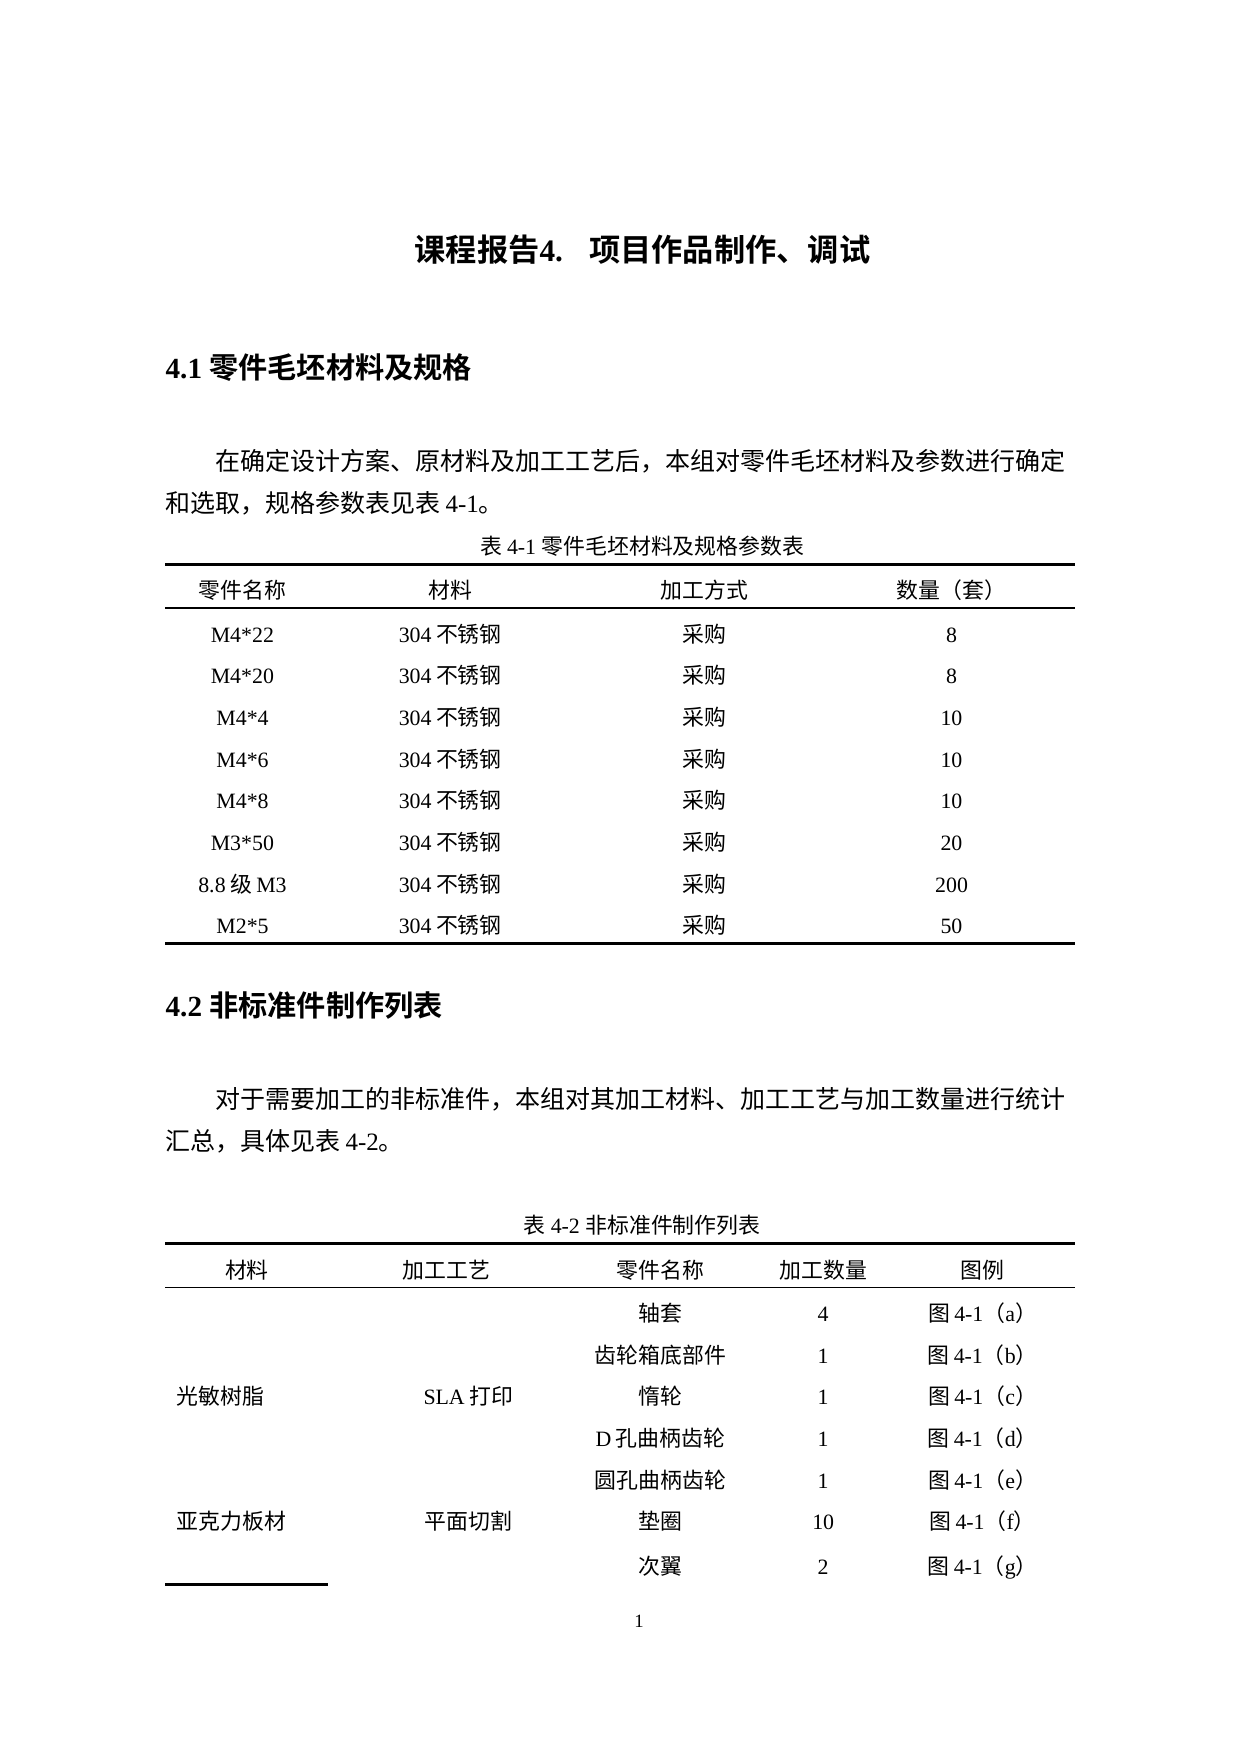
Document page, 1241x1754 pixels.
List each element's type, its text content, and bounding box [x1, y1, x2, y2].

table_cell 采购 [581, 734, 828, 775]
table_cell 8.8级M3 [165, 859, 319, 900]
table_cell 1 [756, 1413, 890, 1455]
table_cell 轴套 [564, 1288, 756, 1330]
table_cell 图4-1（f） [890, 1496, 1075, 1538]
table_cell 图4-1（b） [890, 1330, 1075, 1371]
table_cell 304不锈钢 [319, 900, 581, 942]
text 在确定设计方案、原材料及加工工艺后，本组对零件毛坯材料及参数进行确定和选取，规格参数表见表4-1。 [165, 437, 1075, 521]
table_header 加工工艺 [328, 1245, 564, 1286]
table_header 零件名称 [564, 1245, 756, 1286]
table_cell 采购 [581, 900, 828, 942]
table_cell 304不锈钢 [319, 817, 581, 859]
subtitle 非标准件制作列表 [165, 983, 1075, 1025]
table_cell 1 [756, 1330, 890, 1371]
table_header 加工数量 [756, 1245, 890, 1286]
table_cell 垫圈 [564, 1496, 756, 1538]
table_cell 304不锈钢 [319, 859, 581, 900]
table_cell M4*4 [165, 692, 319, 734]
table_cell 采购 [581, 650, 828, 692]
table_cell 4 [756, 1288, 890, 1330]
text 表 4-2 非标准件制作列表 [165, 1200, 1075, 1242]
table_header 数量（套） [828, 566, 1075, 607]
table_cell 1 [756, 1455, 890, 1496]
table_cell 1 [756, 1371, 890, 1413]
table_cell 50 [828, 900, 1075, 942]
table_cell 图4-1（d） [890, 1413, 1075, 1455]
table_cell 304不锈钢 [319, 692, 581, 734]
table_cell 图4-1（c） [890, 1371, 1075, 1413]
table_cell M3*50 [165, 817, 319, 859]
subtitle 项目作品制作、调试 [210, 225, 1075, 270]
table_cell 采购 [581, 859, 828, 900]
table_cell 10 [828, 775, 1075, 817]
table_cell 光敏树脂 [165, 1288, 328, 1496]
table_cell 图4-1（a） [890, 1288, 1075, 1330]
table_cell 200 [828, 859, 1075, 900]
table_cell 304不锈钢 [319, 650, 581, 692]
table_header 加工方式 [581, 566, 828, 607]
table_header 零件名称 [165, 566, 319, 607]
table_cell 10 [828, 692, 1075, 734]
table_cell 次翼 [564, 1538, 756, 1583]
table_header 材料 [165, 1245, 328, 1286]
table_header 图例 [890, 1245, 1075, 1286]
table_cell M4*8 [165, 775, 319, 817]
table_cell 图4-1（e） [890, 1455, 1075, 1496]
table_cell 10 [756, 1496, 890, 1538]
table_cell 惰轮 [564, 1371, 756, 1413]
table_cell 采购 [581, 609, 828, 650]
table_cell 8 [828, 609, 1075, 650]
table_header 材料 [319, 566, 581, 607]
table_cell D孔曲柄齿轮 [564, 1413, 756, 1455]
table_cell 齿轮箱底部件 [564, 1330, 756, 1371]
table_cell 20 [828, 817, 1075, 859]
table_cell 8 [828, 650, 1075, 692]
text 表 4-1 零件毛坯材料及规格参数表 [165, 521, 1075, 562]
table_cell 采购 [581, 775, 828, 817]
table_cell M4*20 [165, 650, 319, 692]
table_cell 采购 [581, 817, 828, 859]
table_cell 304不锈钢 [319, 609, 581, 650]
table_cell 304不锈钢 [319, 734, 581, 775]
table_cell M4*22 [165, 609, 319, 650]
table_cell 平面切割 [328, 1496, 564, 1583]
table_cell 2 [756, 1538, 890, 1583]
table_cell 304不锈钢 [319, 775, 581, 817]
subtitle 零件毛坯材料及规格 [165, 345, 1075, 387]
table_cell M2*5 [165, 900, 319, 942]
table_cell 圆孔曲柄齿轮 [564, 1455, 756, 1496]
table_cell 采购 [581, 692, 828, 734]
table_cell 10 [828, 734, 1075, 775]
table_cell M4*6 [165, 734, 319, 775]
table_cell SLA打印 [328, 1288, 564, 1496]
table_cell 图4-1（g） [890, 1538, 1075, 1583]
text 对于需要加工的非标准件，本组对其加工材料、加工工艺与加工数量进行统计汇总，具体见表4-2。 [165, 1075, 1075, 1158]
table_cell 亚克力板材 [165, 1496, 328, 1583]
